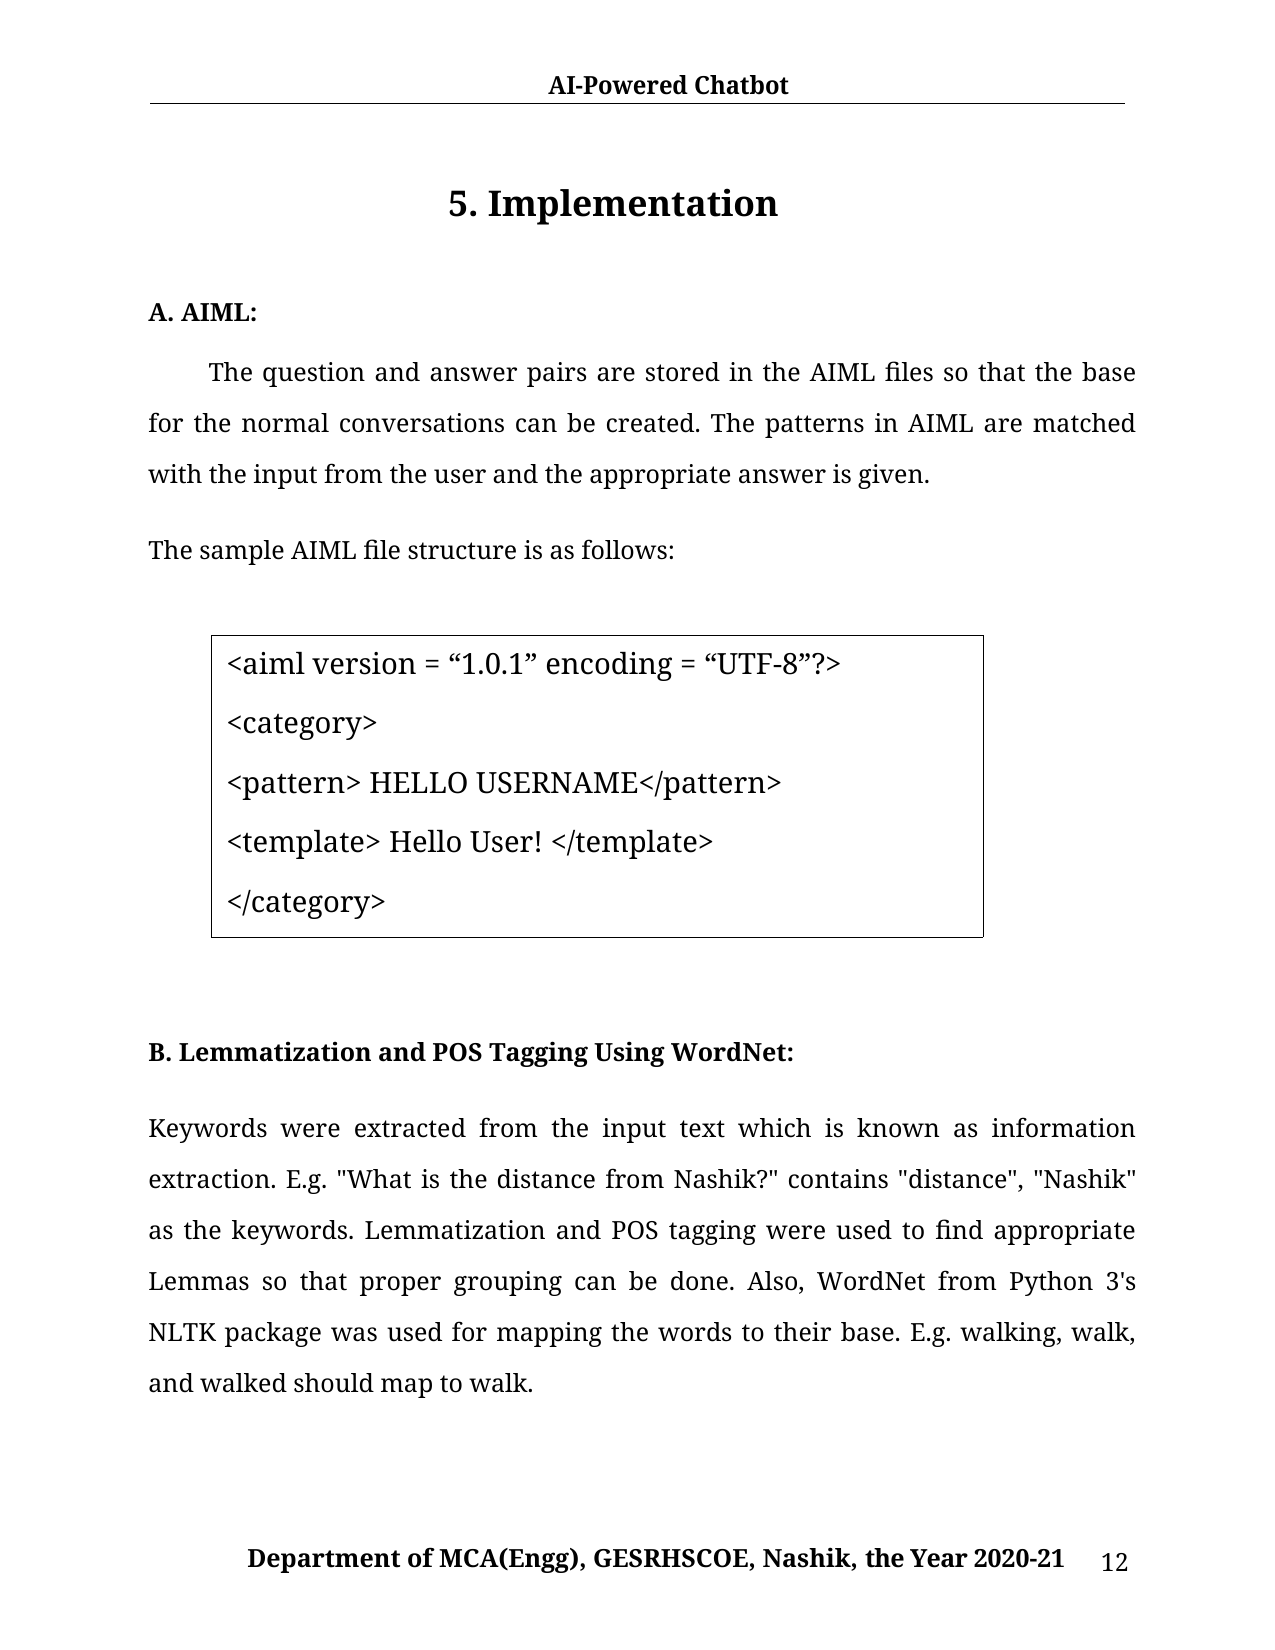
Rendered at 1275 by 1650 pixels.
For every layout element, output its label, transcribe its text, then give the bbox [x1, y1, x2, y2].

text The question and answer pairs are stored in the AIML files so that the base for the normal conversations can be created. The patterns in AIML are matched with the input from the user and the appropriate answer is given. [148, 354, 1137, 490]
text Keywords were extracted from the input text which is known as information extraction. E.g. "What is the distance from Nashik?" contains "distance", "Nashik" as the keywords. Lemmatization and POS tagging were used to find appropriate Lemmas so that proper grouping can be done. Also, WordNet from Python 3's NLTK package was used for mapping the words to their base. E.g. walking, walk, and walked should map to walk. [148, 1111, 1137, 1400]
subtitle 5. Implementation [135, 179, 1275, 227]
text B. Lemmatization and POS Tagging Using WordNet: [148, 1034, 1137, 1068]
text The sample AIML file structure is as follows: [148, 532, 1137, 566]
text A. AIML: [133, 295, 1275, 329]
